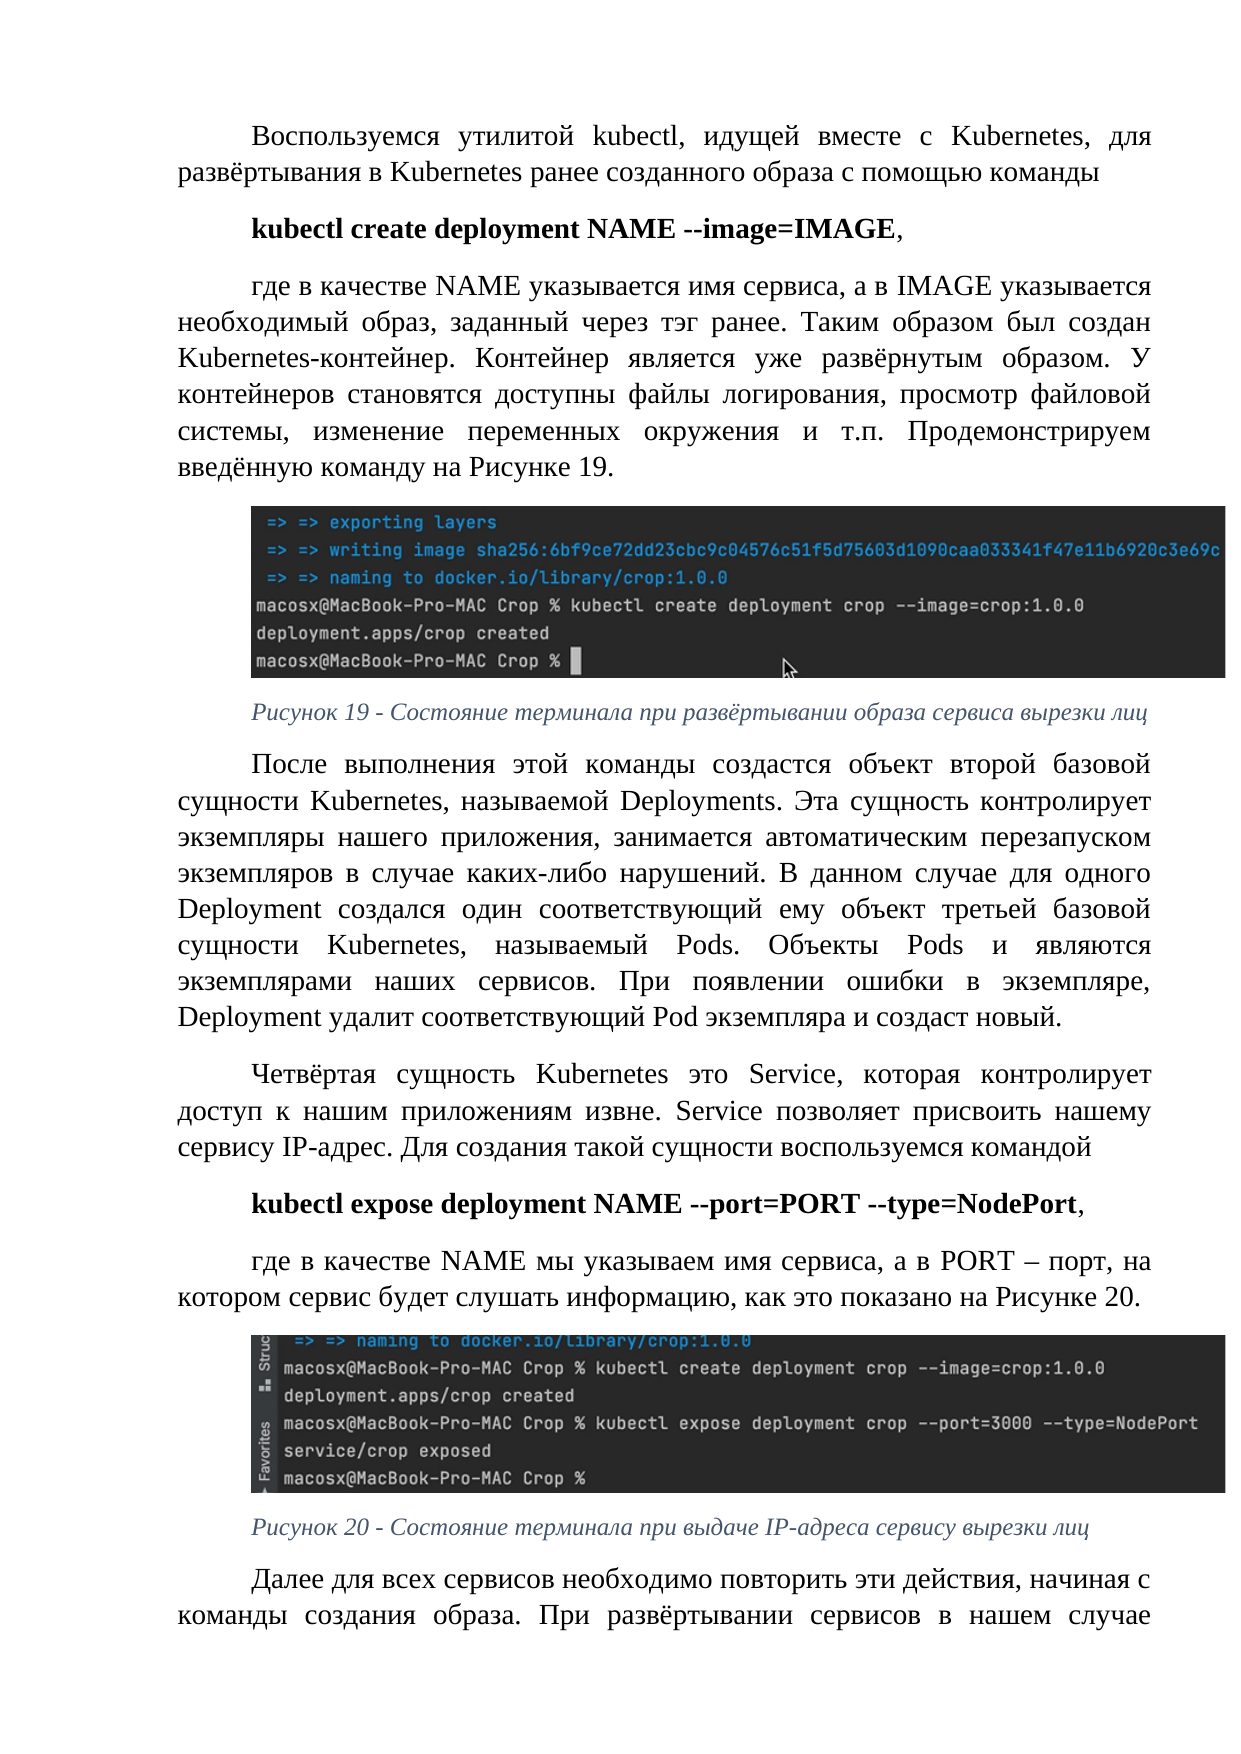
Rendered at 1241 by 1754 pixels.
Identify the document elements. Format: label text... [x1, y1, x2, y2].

text Воспользуемся утилитой kubectl, идущей вместе с Kubernetes, для развёртывания в Kubernetes ранее созданного образа с помощью команды [177, 118, 1152, 188]
text Рисунок 20 - Состояние терминала при выдаче IP-адреса сервису вырезки лиц [177, 1512, 1152, 1540]
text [177, 1561, 1152, 1631]
text После выполнения этой команды создастся объект второй базовой сущности Kubernetes, называемой Deployments. Эта сущность контролирует экземпляры нашего приложения, занимается автоматическим перезапуском экземпляров в случае каких-либо нарушений. В данном случае для одного Deployment создался один соответствующий ему объект третьей базовой сущности Kubernetes, называемый Pods. Объекты Pods и являются экземплярами наших сервисов. При появлении ошибки в экземпляре, Deployment удалит соответствующий Pod экземпляра и создаст новый. [177, 746, 1152, 1033]
text где в качестве NAME мы указываем имя сервиса, а в PORT – порт, на котором сервис будет слушать информацию, как это показано на Рисунке 20. [177, 1243, 1152, 1312]
picture [251, 506, 1226, 678]
picture [251, 1335, 1226, 1493]
text kubectl create deployment NAME --image=IMAGE, [177, 211, 1152, 245]
text где в качестве NAME указывается имя сервиса, а в IMAGE указывается необходимый образ, заданный через тэг ранее. Таким образом был создан Kubernetes-контейнер. Контейнер является уже развёрнутым образом. У контейнеров становятся доступны файлы логирования, просмотр файловой системы, изменение переменных окружения и т.п. Продемонстрируем введённую команду на Рисунке 19. [177, 268, 1152, 482]
text Рисунок 19 - Состояние терминала при развёртывании образа сервиса вырезки лиц [177, 697, 1152, 726]
text Четвёртая сущность Kubernetes это Service, которая контролирует доступ к нашим приложениям извне. Service позволяет присвоить нашему сервису IP-адрес. Для создания такой сущности воспользуемся командой [177, 1056, 1152, 1162]
text kubectl expose deployment NAME --port=PORT --type=NodePort, [177, 1186, 1152, 1219]
